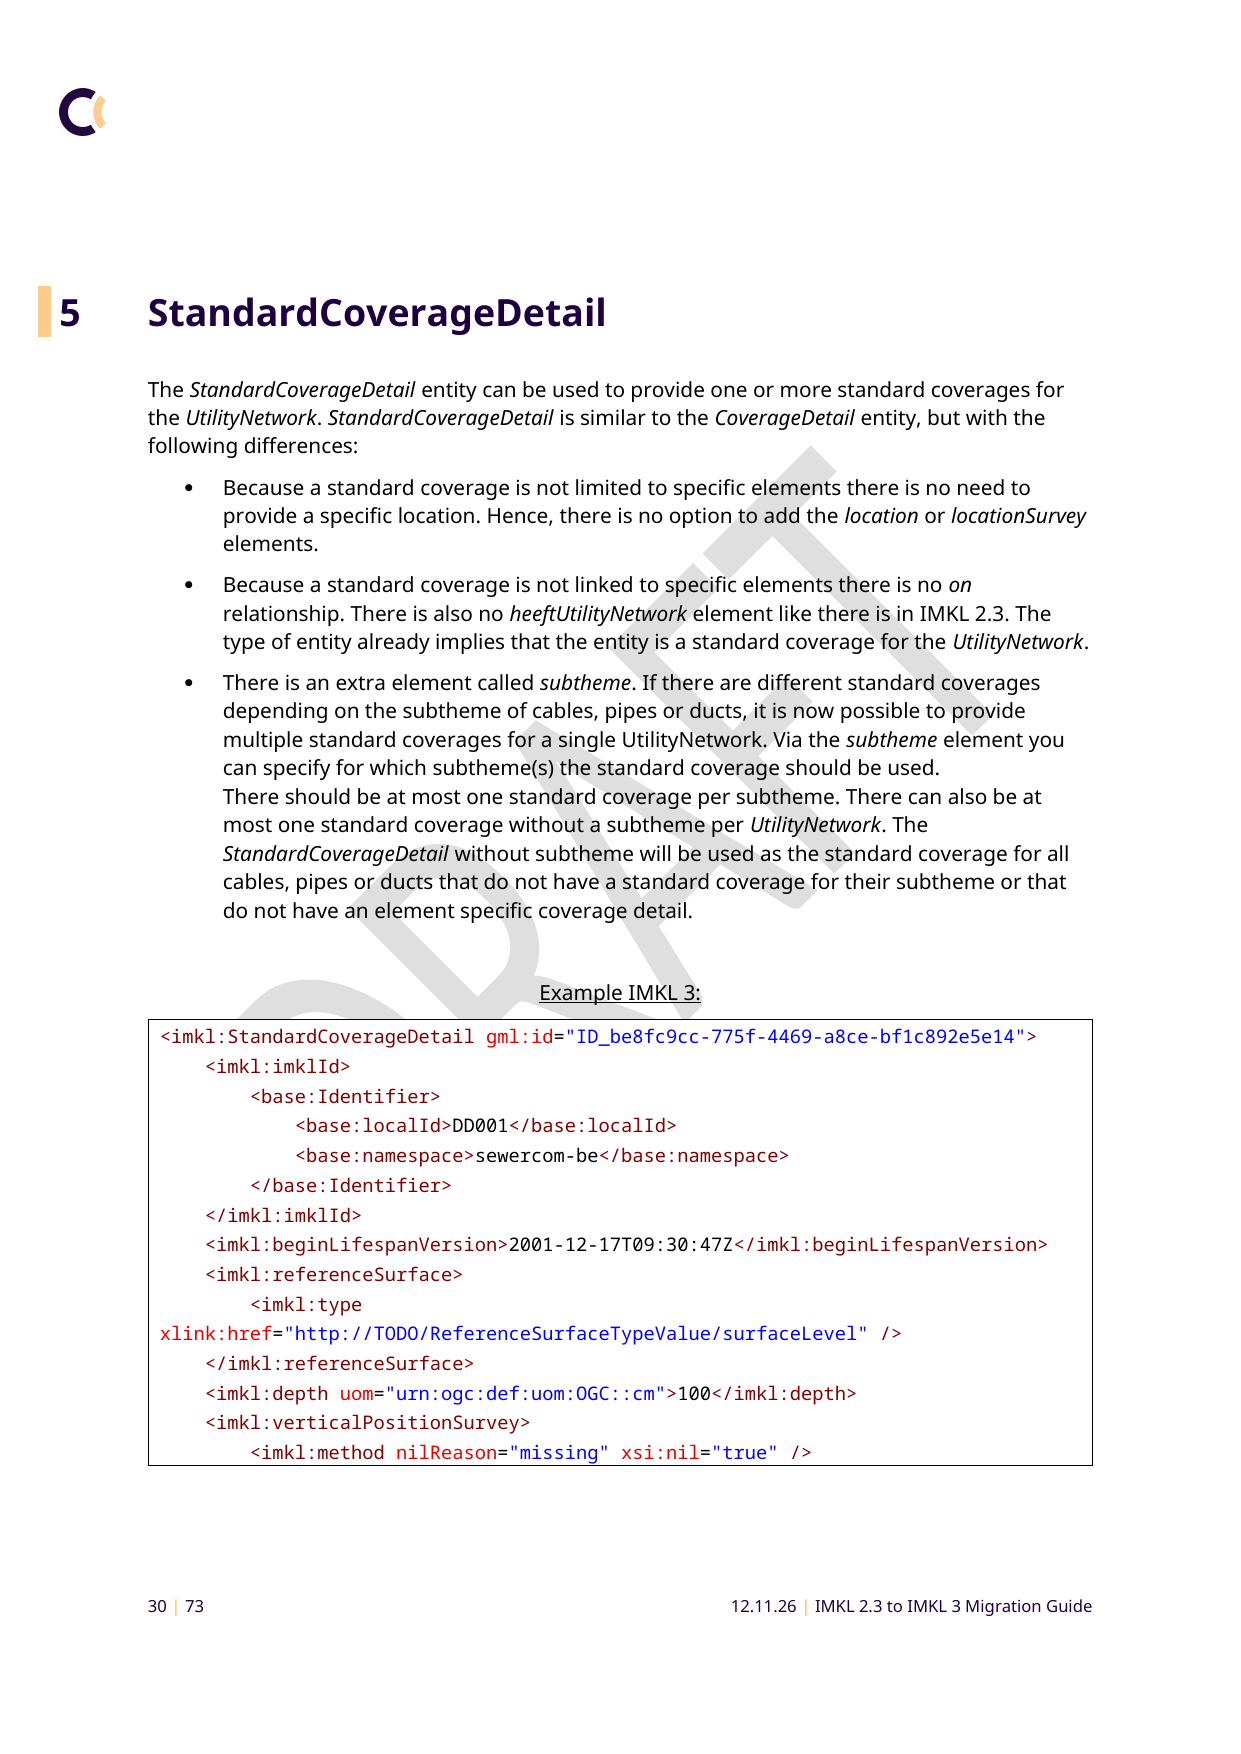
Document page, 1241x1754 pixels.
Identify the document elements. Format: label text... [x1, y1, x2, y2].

list Because a standard coverage is not linked to specific elements there is no on relationship. There is also no heeftUtilityNetwork element like there is in IMKL 2.3. The type of entity already implies that the entity is a standard coverage for the UtilityNetwork. [185, 570, 1092, 656]
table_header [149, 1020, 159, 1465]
subtitle StandardCoverageDetail [51, 286, 1092, 337]
text The StandardCoverageDetail entity can be used to provide one or more standard coverages for the UtilityNetwork. StandardCoverageDetail is similar to the CoverageDetail entity, but with the following differences: [148, 375, 1092, 460]
text Example IMKL 3: [148, 978, 1092, 1006]
list Because a standard coverage is not limited to specific elements there is no need to provide a specific location. Hence, there is no option to add the location or locationSurvey elements. [185, 473, 1092, 558]
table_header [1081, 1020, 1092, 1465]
list There is an extra element called subtheme. If there are different standard coverages depending on the subtheme of cables, pipes or ducts, it is now possible to provide multiple standard coverages for a single UtilityNetwork. Via the subtheme element you can specify for which subtheme(s) the standard coverage should be used. There should be at most one standard coverage per subtheme. There can also be at most one standard coverage without a subtheme per UtilityNetwork. The StandardCoverageDetail without subtheme will be used as the standard coverage for all cables, pipes or ducts that do not have a standard coverage for their subtheme or that do not have an element specific coverage detail. [185, 668, 1092, 924]
picture [59, 88, 106, 136]
